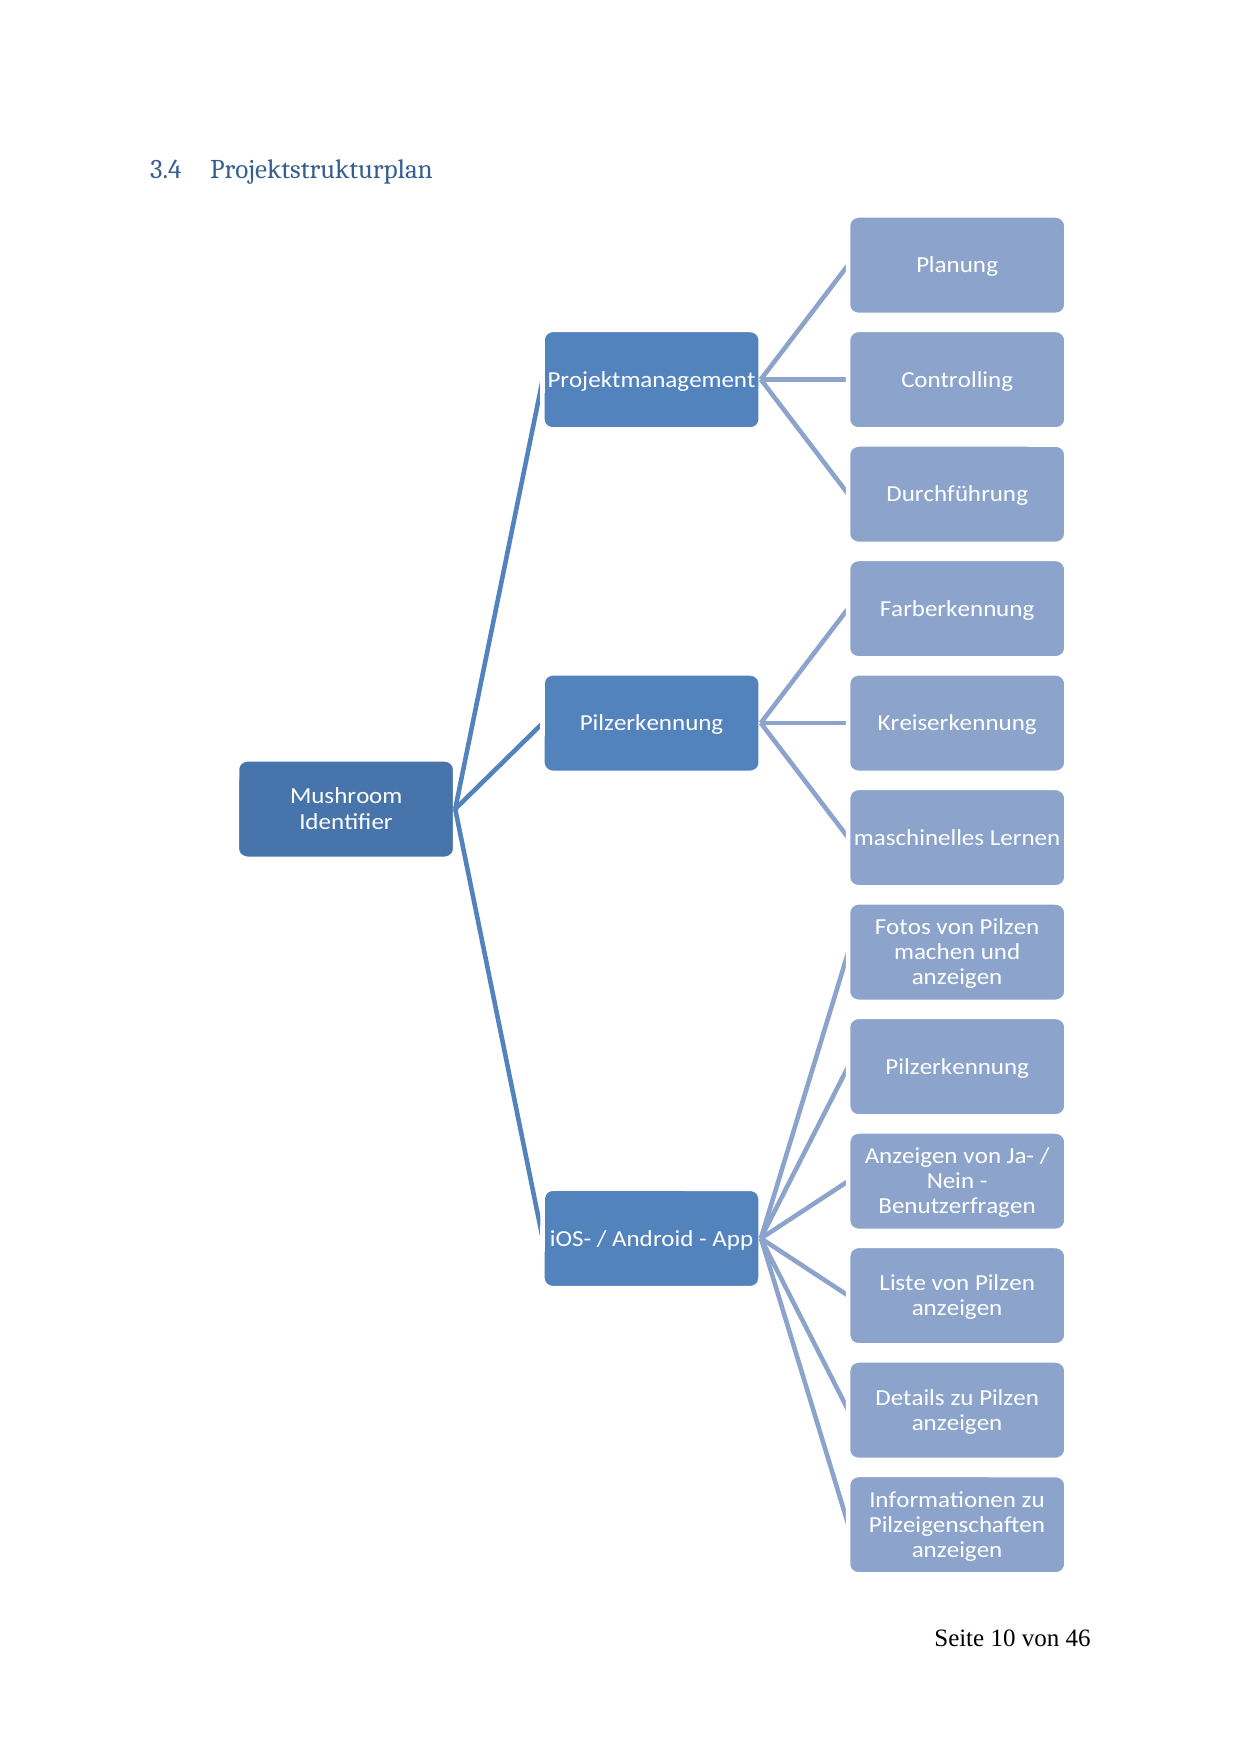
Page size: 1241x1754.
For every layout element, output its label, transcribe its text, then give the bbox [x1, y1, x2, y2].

subtitle Projektstrukturplan [150, 154, 1090, 185]
